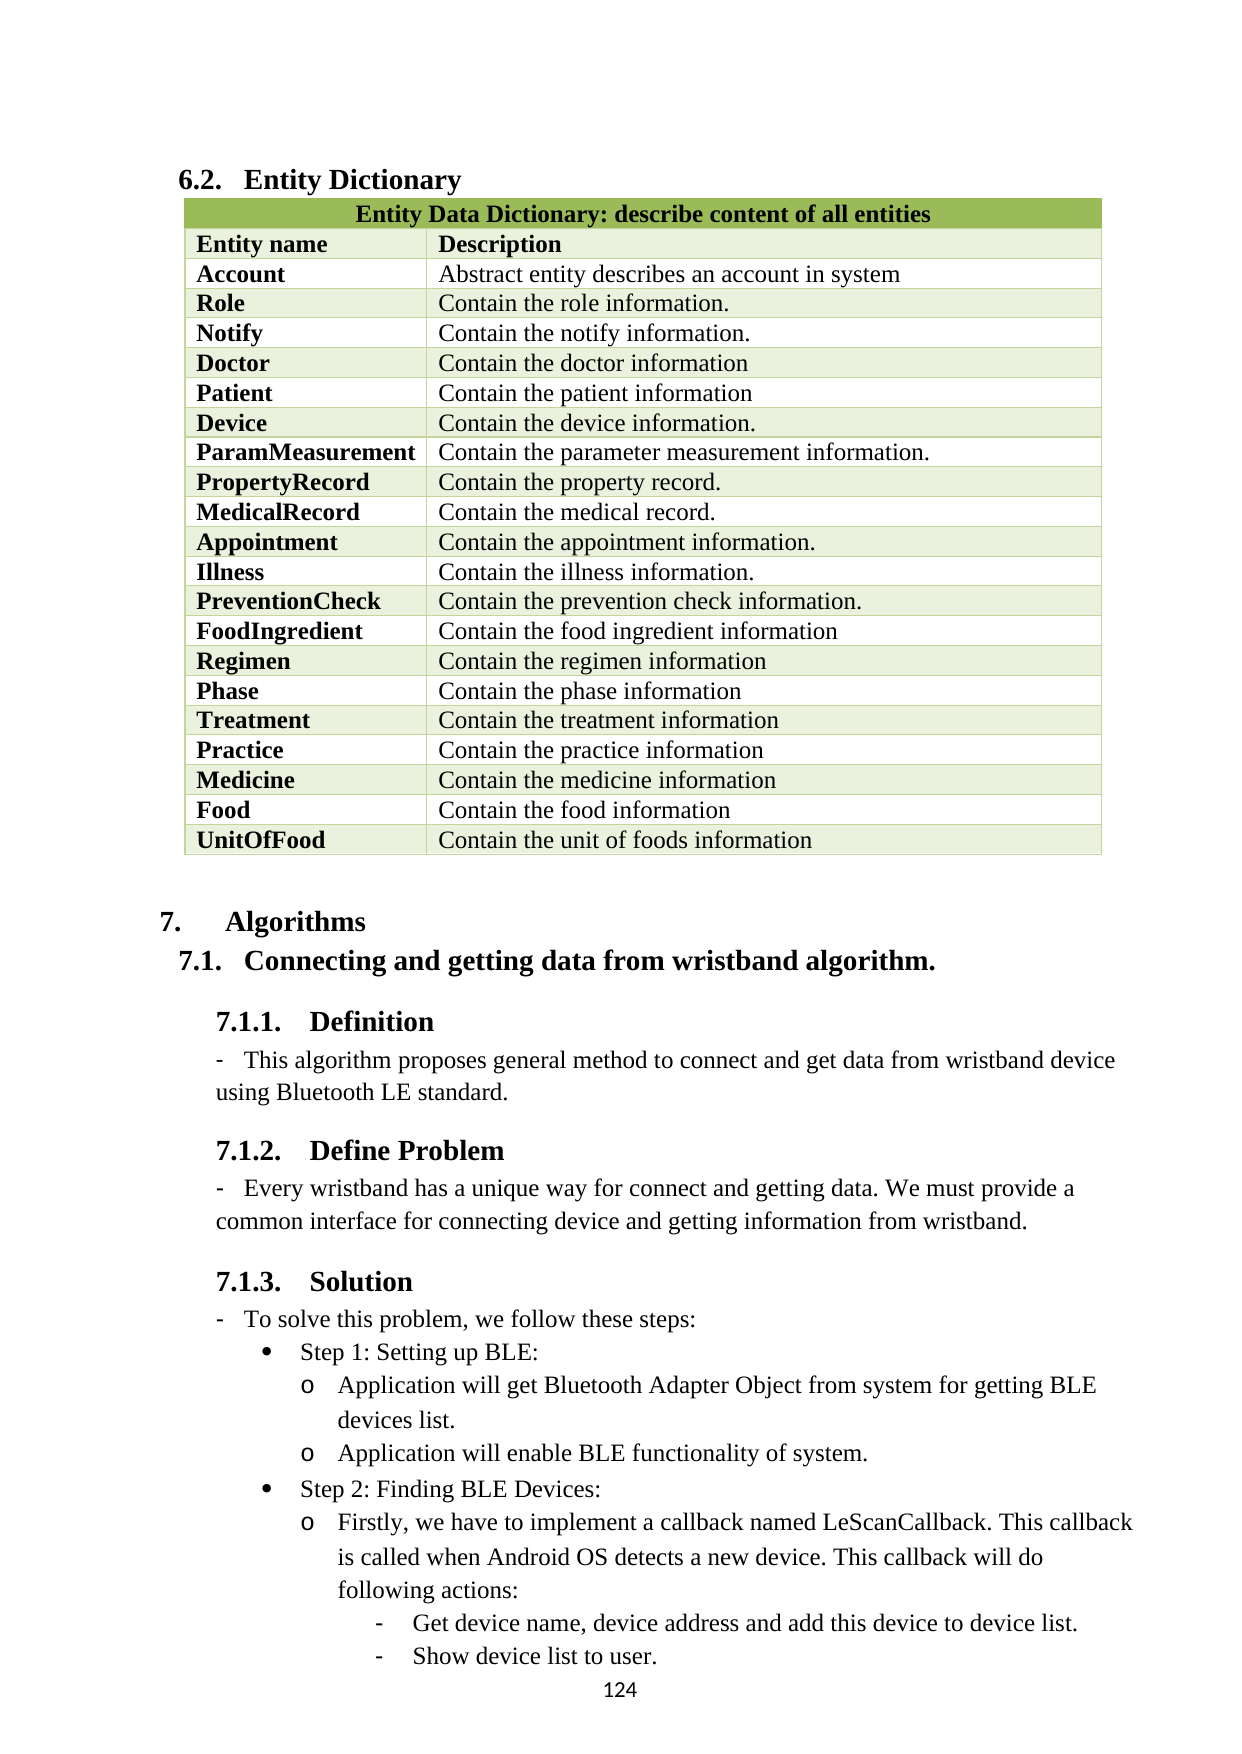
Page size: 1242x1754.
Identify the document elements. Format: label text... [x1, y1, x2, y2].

table_cell Contain the practice information [427, 735, 1101, 764]
list Step 2: Finding BLE Devices: [262, 1474, 1146, 1502]
table_cell Device [186, 408, 426, 436]
table_cell Medicine [186, 765, 426, 794]
subtitle Algorithms [159, 904, 1146, 937]
table_cell Regimen [186, 646, 426, 675]
table_cell Notify [186, 318, 426, 347]
table_cell Contain the patient information [427, 378, 1101, 407]
table_cell Patient [186, 378, 426, 407]
table_cell Contain the treatment information [427, 706, 1101, 734]
list Show device list to user. [375, 1641, 1146, 1670]
table_cell Contain the medicine information [427, 765, 1101, 794]
table_cell Role [186, 289, 426, 317]
table_cell MedicalRecord [186, 497, 426, 526]
table_cell Appointment [186, 527, 426, 556]
list This algorithm proposes general method to connect and get data from wristband device using Bluetooth LE standard. [216, 1044, 1146, 1106]
table_cell Contain the notify information. [427, 318, 1101, 347]
table_cell Contain the food ingredient information [427, 616, 1101, 645]
table_cell Contain the food information [427, 795, 1101, 824]
table_cell ParamMeasurement [186, 438, 426, 466]
list Step 1: Setting up BLE: [262, 1337, 1146, 1366]
table_cell FoodIngredient [186, 616, 426, 645]
list Firstly, we have to implement a callback named LeScanCallback. This callback is called when Android OS detects a new device. This callback will do following actions: [300, 1507, 1146, 1603]
table_cell Illness [186, 557, 426, 585]
subtitle Connecting and getting data from wristband algorithm. [169, 943, 1146, 977]
table_cell Doctor [186, 348, 426, 377]
table_cell Contain the medical record. [427, 497, 1101, 526]
table_cell Treatment [186, 706, 426, 734]
table_header Entity Data Dictionary: describe content of all entities [186, 199, 1101, 228]
table_cell Food [186, 795, 426, 824]
table_cell Contain the unit of foods information [427, 825, 1101, 853]
table_cell PropertyRecord [186, 467, 426, 496]
table_cell Contain the doctor information [427, 348, 1101, 377]
list To solve this problem, we follow these steps: [216, 1304, 1146, 1333]
subtitle Entity Dictionary [169, 162, 1146, 196]
list Get device name, device address and add this device to device list. [375, 1608, 1146, 1637]
table_cell Entity name [186, 229, 426, 258]
table_cell Account [186, 259, 426, 287]
table_cell Contain the appointment information. [427, 527, 1101, 556]
subtitle Definition [216, 1004, 1146, 1038]
table_cell Contain the phase information [427, 676, 1101, 704]
table_cell Practice [186, 735, 426, 764]
table_cell Contain the illness information. [427, 557, 1101, 585]
table_cell Description [427, 229, 1101, 258]
table_cell Abstract entity describes an account in system [427, 259, 1101, 287]
table_cell Contain the property record. [427, 467, 1101, 496]
list Application will get Bluetooth Adapter Object from system for getting BLE devices list. [300, 1370, 1146, 1434]
table_cell Contain the device information. [427, 408, 1101, 436]
table_cell Contain the prevention check information. [427, 586, 1101, 615]
table_cell Phase [186, 676, 426, 704]
table_cell Contain the parameter measurement information. [427, 438, 1101, 466]
subtitle Define Problem [216, 1133, 1146, 1167]
subtitle Solution [216, 1264, 1146, 1298]
list Every wristband has a unique way for connect and getting data. We must provide a common interface for connecting device and getting information from wristband. [216, 1173, 1146, 1235]
table_cell Contain the role information. [427, 289, 1101, 317]
table_cell PreventionCheck [186, 586, 426, 615]
table_cell UnitOfFood [186, 825, 426, 853]
list Application will enable BLE functionality of system. [300, 1438, 1146, 1469]
table_cell Contain the regimen information [427, 646, 1101, 675]
